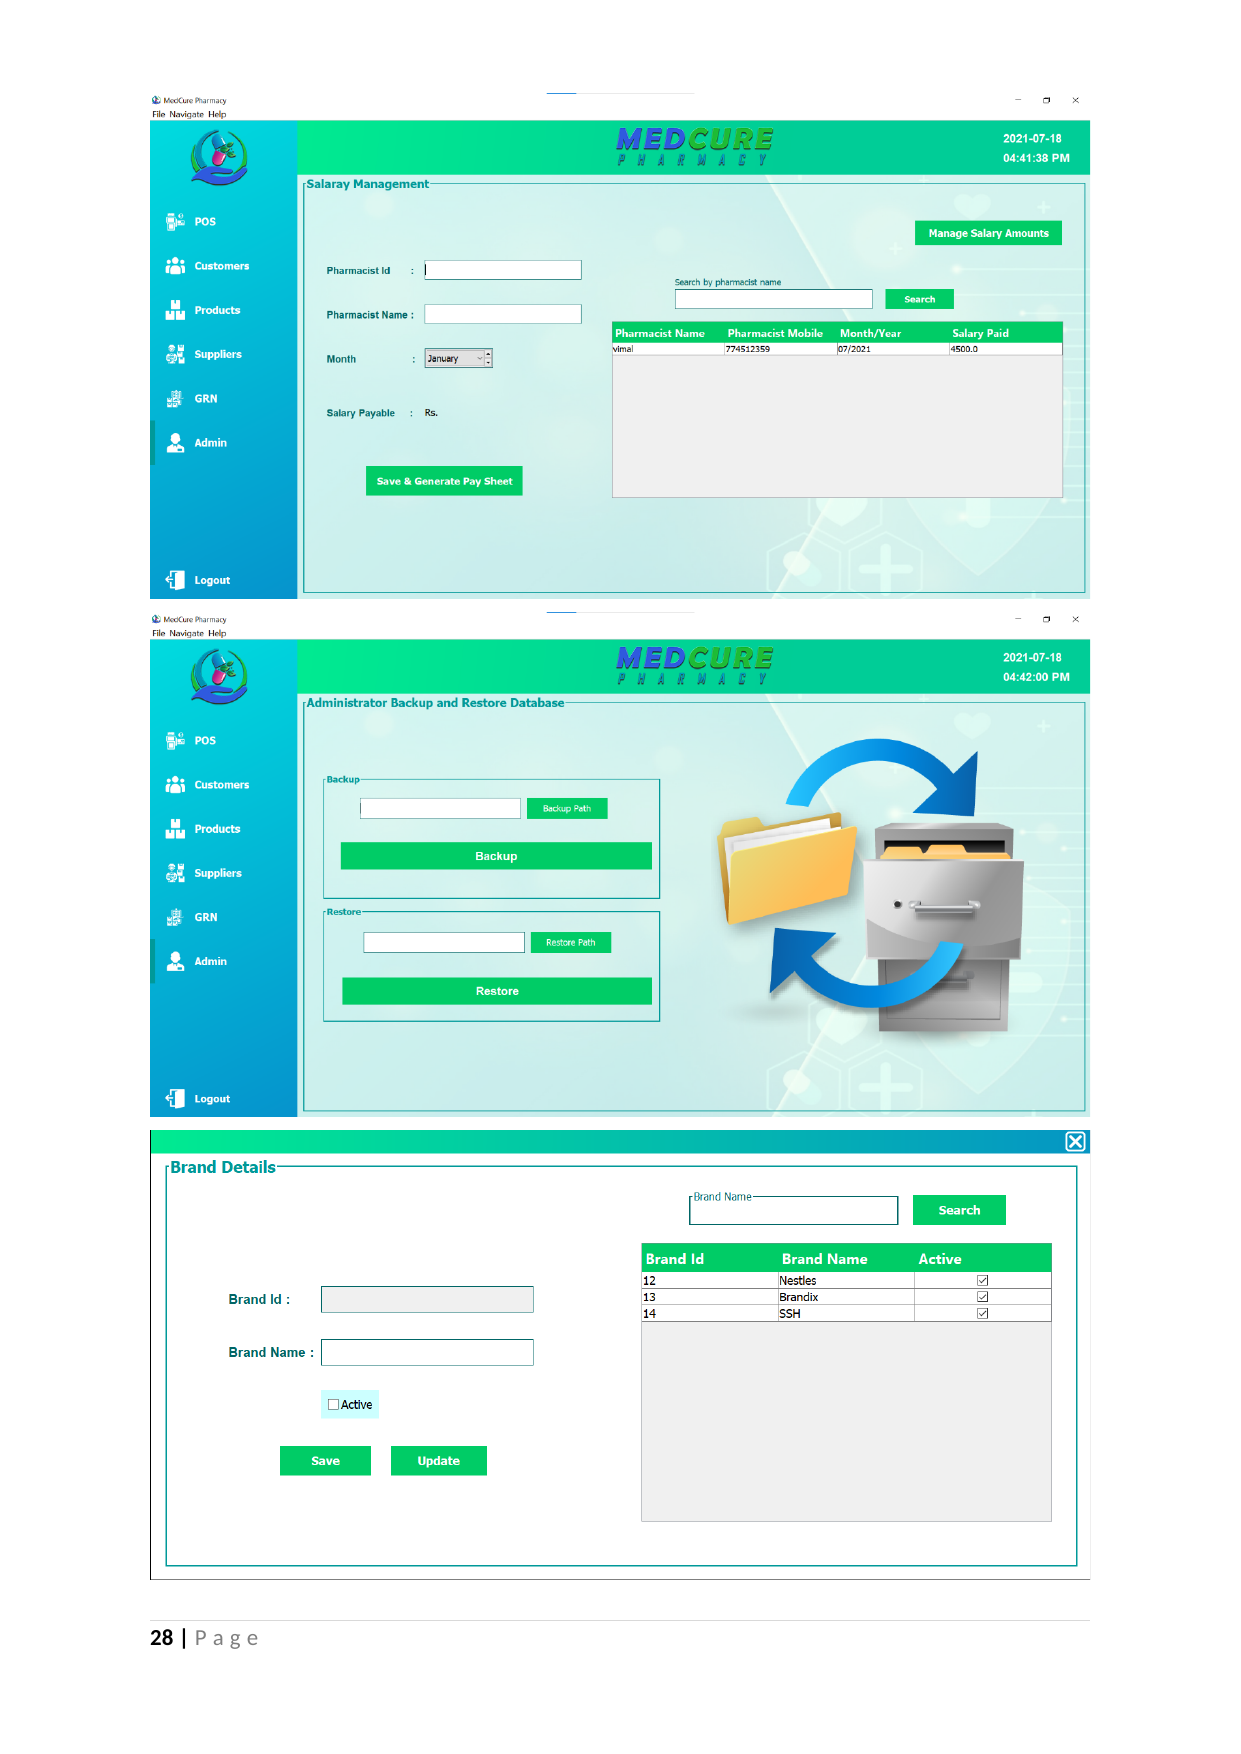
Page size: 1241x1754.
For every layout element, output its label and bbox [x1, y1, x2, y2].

picture [150, 1130, 1091, 1580]
picture [150, 612, 1091, 1117]
picture [1070, 1136, 1081, 1147]
picture [205, 579, 215, 586]
picture [166, 571, 184, 589]
picture [205, 1097, 215, 1104]
picture [176, 1090, 184, 1108]
picture [150, 93, 1091, 599]
